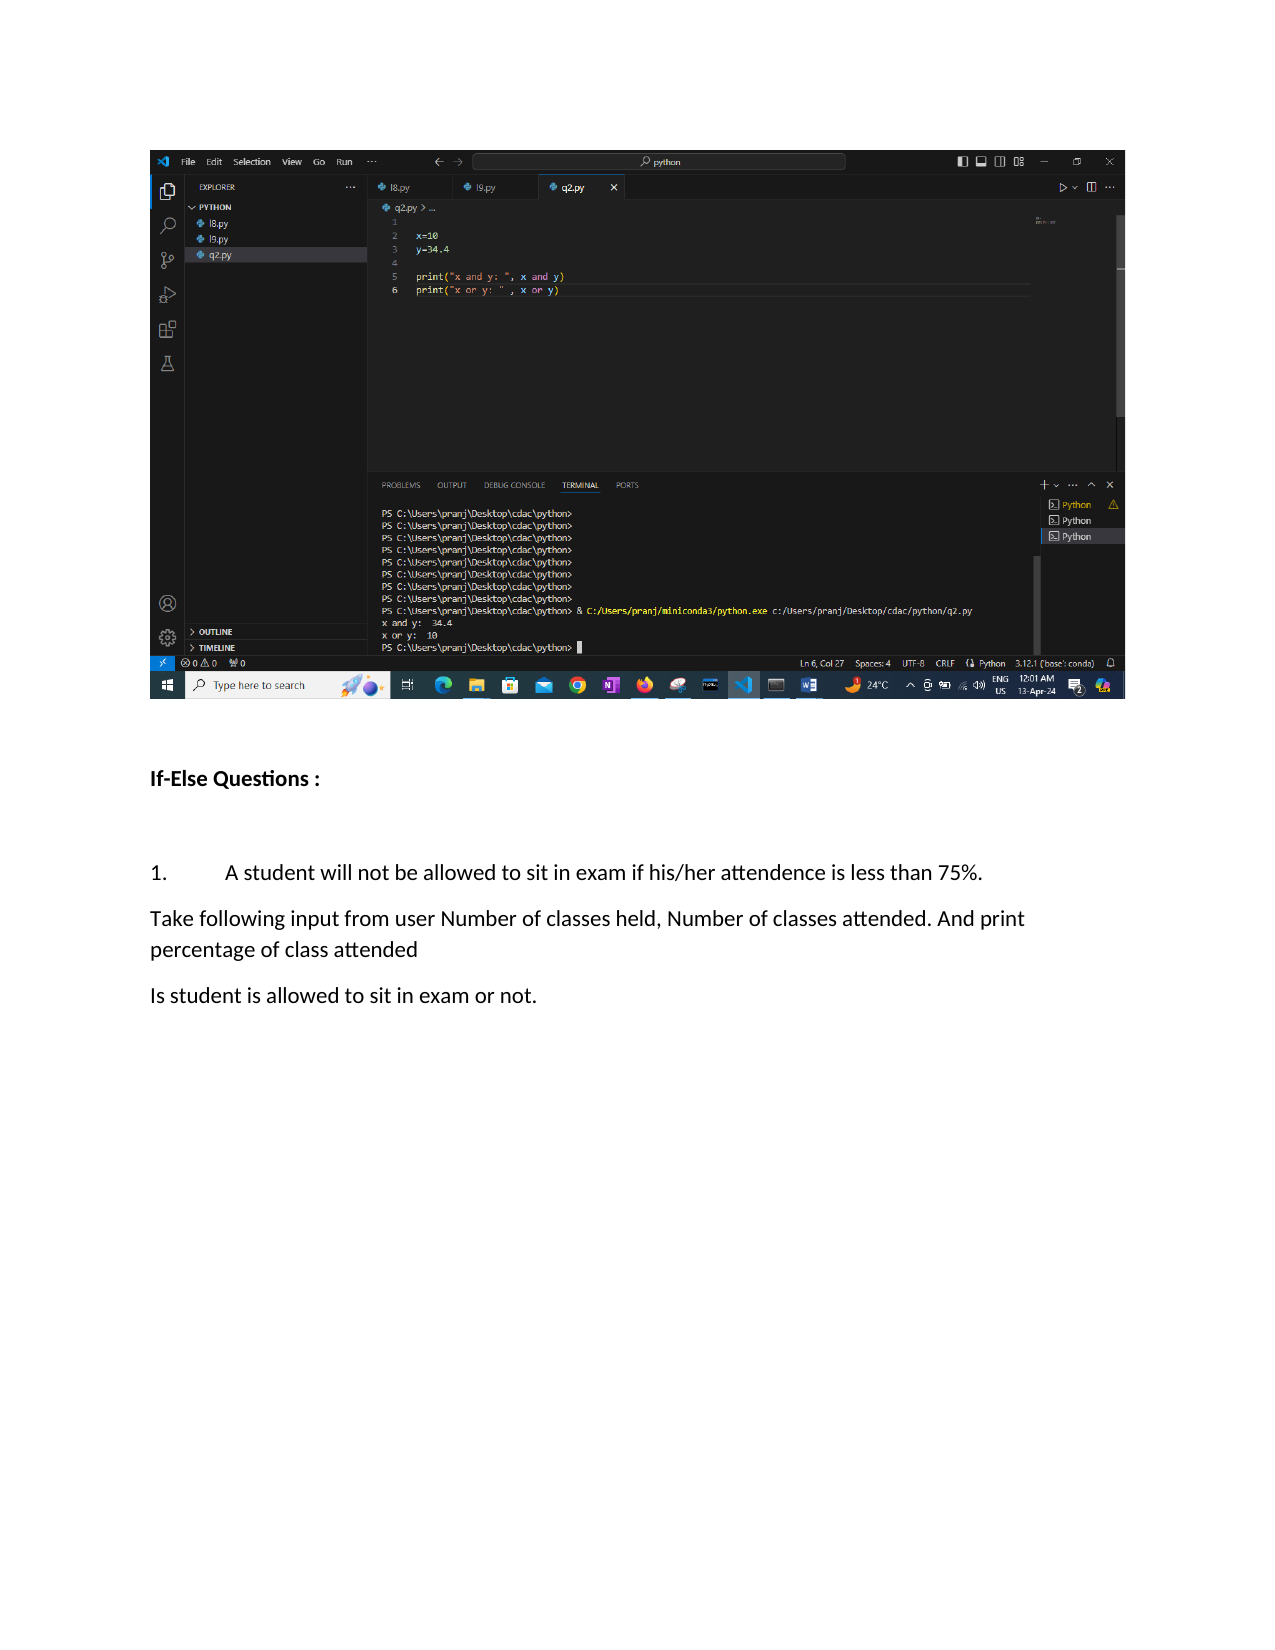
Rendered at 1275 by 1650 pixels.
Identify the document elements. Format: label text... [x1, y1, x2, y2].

text Take following input from user Number of classes held, Number of classes attended. And print percentage of class attended [150, 904, 1125, 963]
picture [150, 150, 1125, 699]
text Is student is allowed to sit in exam or not. [150, 982, 1125, 1009]
text 1. A student will not be allowed to sit in exam if his/her attendence is less than 75%. [150, 858, 1125, 886]
text If-Else Questions : [150, 764, 1125, 792]
